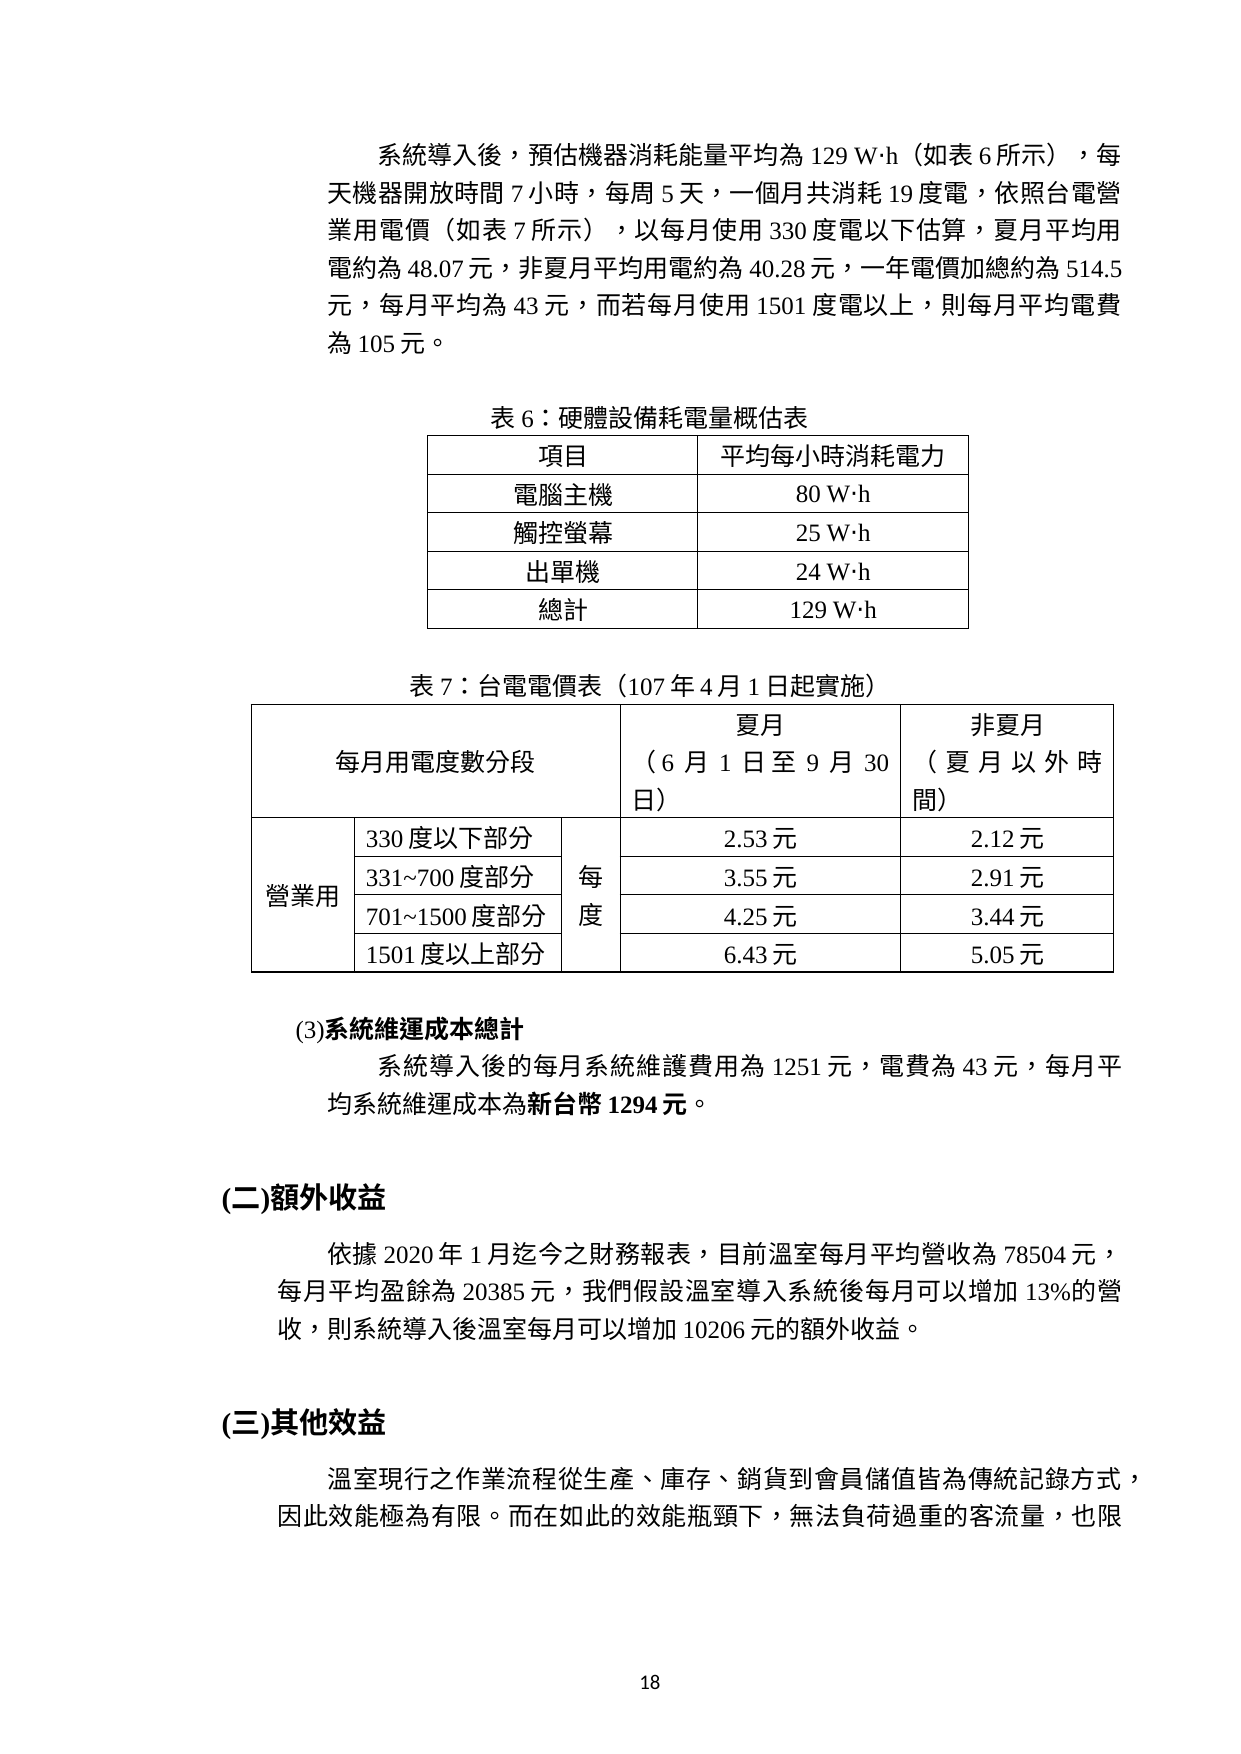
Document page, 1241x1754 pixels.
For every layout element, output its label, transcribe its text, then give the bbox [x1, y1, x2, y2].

table_cell 3.44元 [901, 895, 1113, 933]
table_cell 1501度以上部分 [355, 934, 561, 971]
table_header 非夏月 （夏月以外時間） [901, 705, 1113, 817]
table_cell 331~700度部分 [355, 857, 561, 894]
table_cell 24 W⋅h [698, 552, 968, 589]
text 系統維運成本總計 [295, 1010, 1122, 1046]
text 依據2020年1月迄今之財務報表，目前溫室每月平均營收為78504元，每月平均盈餘為20385元，我們假設溫室導入系統後每月可以增加13%的營收，則系統導入後溫室每月可以增加10206元的額外收益。 [277, 1234, 1122, 1346]
table_header 平均每小時消耗電力 [698, 436, 968, 473]
table_header 每月用電度數分段 [252, 705, 620, 817]
text 系統導入後，預估機器消耗能量平均為129 W⋅h（如表6所示），每天機器開放時間7小時，每周5天，一個月共消耗19度電，依照台電營業用電價（如表7所示），以每月使用330度電以下估算，夏月平均用電約為48.07元，非夏月平均用電約為40.28元，一年電價加總約為514.5元，每月平均為43元，而若每月使用1501度電以上，則每月平均電費為105元。 [327, 135, 1122, 360]
table_cell 2.53元 [621, 818, 900, 856]
table_header 夏月 （6月1日至9月30日） [621, 705, 900, 817]
text 表 7：台電電價表（107年4月1日起實施） [177, 666, 1122, 704]
table_cell 701~1500度部分 [355, 895, 561, 933]
text 其他效益 [221, 1384, 1122, 1459]
table_cell 4.25元 [621, 895, 900, 933]
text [277, 1459, 1122, 1534]
table_header 項目 [428, 436, 697, 473]
table_cell 總計 [428, 590, 697, 628]
table_cell 觸控螢幕 [428, 513, 697, 551]
table_cell 330度以下部分 [355, 818, 561, 856]
text 表 6：硬體設備耗電量概估表 [177, 397, 1122, 435]
text 系統導入後的每月系統維護費用為1251元，電費為43元，每月平均系統維運成本為新台幣1294元。 [327, 1046, 1122, 1121]
table_cell 每度 [562, 818, 620, 971]
table_cell 5.05元 [901, 934, 1113, 971]
table_cell 25 W⋅h [698, 513, 968, 551]
table_cell 出單機 [428, 552, 697, 589]
text 額外收益 [221, 1159, 1122, 1234]
table_cell 3.55元 [621, 857, 900, 894]
table_cell 2.91元 [901, 857, 1113, 894]
table_cell 129 W⋅h [698, 590, 968, 628]
table_cell 80 W⋅h [698, 475, 968, 512]
table_cell 2.12元 [901, 818, 1113, 856]
table_cell 營業用 [252, 818, 354, 971]
table_cell 電腦主機 [428, 475, 697, 512]
table_cell 6.43元 [621, 934, 900, 971]
